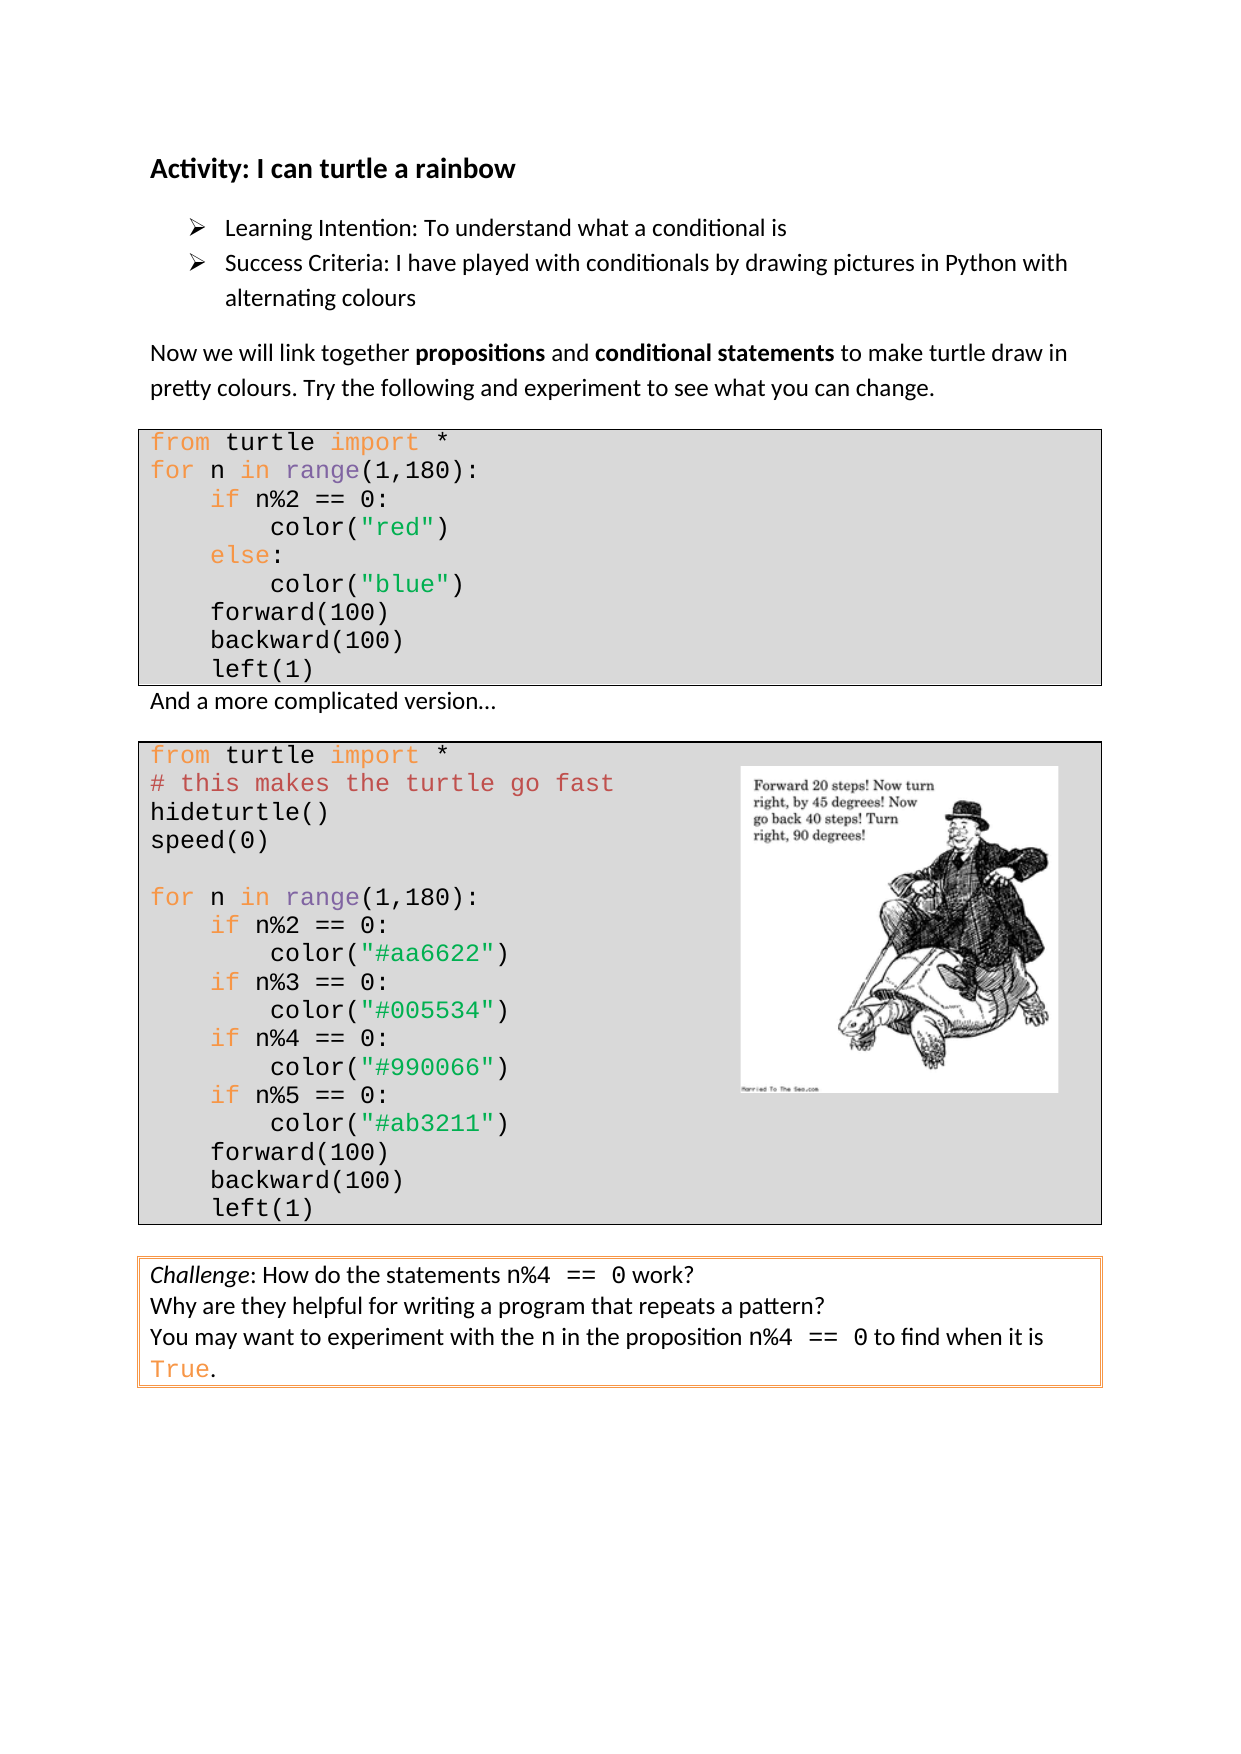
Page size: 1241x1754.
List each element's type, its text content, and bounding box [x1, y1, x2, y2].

text Now we will link together propositions and conditional statements to make turtle draw in pretty colours. Try the following and experiment to see what you can change. [150, 338, 1090, 403]
list Success Criteria: I have played with conditionals by drawing pictures in Python with alternating colours [187, 247, 1090, 312]
table_header from turtle import * for n in range(1,180): if n%2 == 0: color("red") else: color("blue") forward(100) backward(100) left(1) [139, 430, 1101, 684]
picture [740, 766, 1059, 1093]
text Activity: I can turtle a rainbow [150, 150, 1090, 186]
table_header Challenge: How do the statements n%4 == 0 work? Why are they helpful for writing a program that repeats a pattern? You may want to experiment with the n in the proposition n%4 == 0 to find when it is True. [140, 1259, 1100, 1384]
list Learning Intention: To understand what a conditional is [187, 212, 1090, 242]
text And a more complicated version… [150, 686, 1090, 716]
table_header from turtle import * # this makes the turtle go fast hideturtle() speed(0) for n in range(1,180): if n%2 == 0: color("#aa6622") if n%3 == 0: color("#005534") if n%4 == 0: color("#990066") if n%5 == 0: color("#ab3211") forward(100) backward(100) left(1) [139, 743, 1101, 1224]
